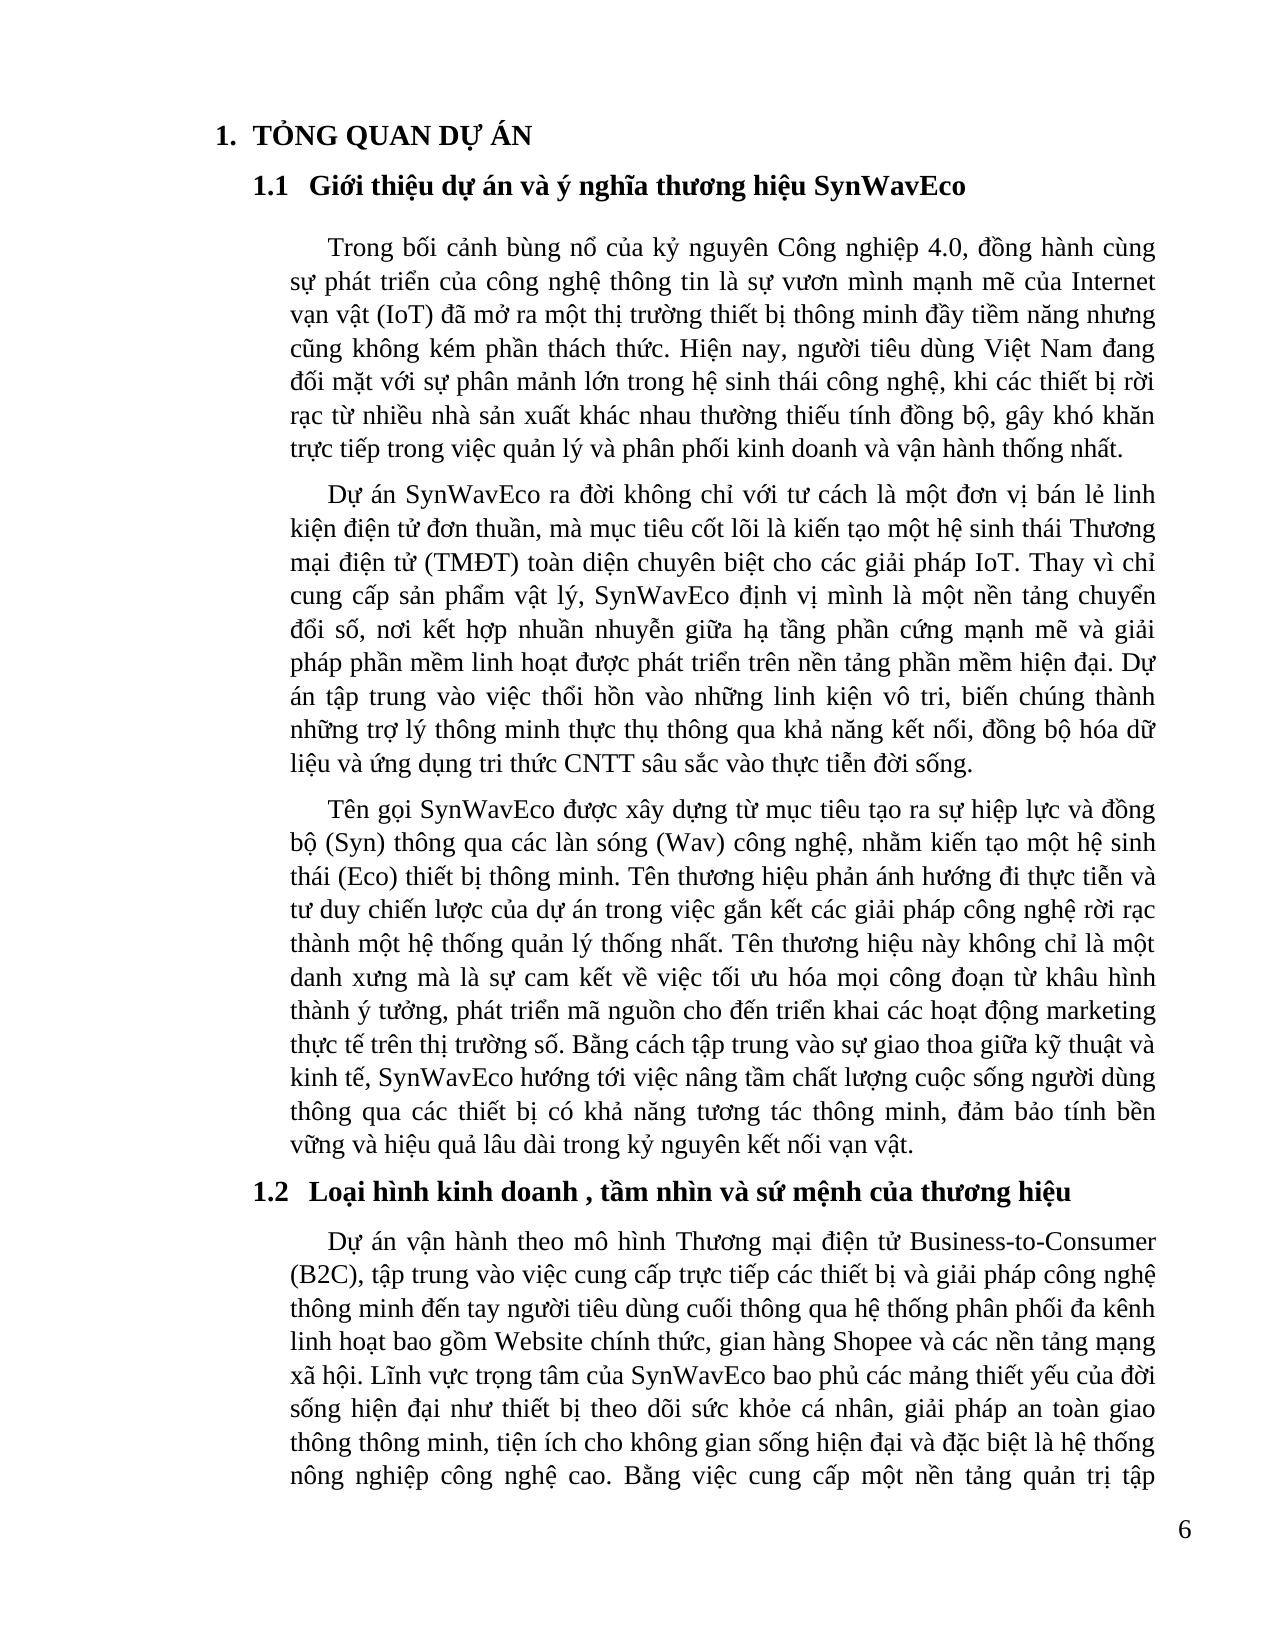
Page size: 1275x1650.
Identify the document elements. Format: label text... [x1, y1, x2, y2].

list TỎNG QUAN DỰ ÁN [215, 118, 1157, 152]
text Dự án SynWavEco ra đời không chỉ với tư cách là một đơn vị bán lẻ linh kiện điện tử đơn thuần, mà mục tiêu cốt lõi là kiến tạo một hệ sinh thái Thương mại điện tử (TMĐT) toàn diện chuyên biệt cho các giải pháp IoT. Thay vì chỉ cung cấp sản phẩm vật lý, SynWavEco định vị mình là một nền tảng chuyển đổi số, nơi kết hợp nhuần nhuyễn giữa hạ tầng phần cứng mạnh mẽ và giải pháp phần mềm linh hoạt được phát triển trên nền tảng phần mềm hiện đại. Dự án tập trung vào việc thổi hồn vào những linh kiện vô tri, biến chúng thành những trợ lý thông minh thực thụ thông qua khả năng kết nối, đồng bộ hóa dữ liệu và ứng dụng tri thức CNTT sâu sắc vào thực tiễn đời sống. [290, 478, 1157, 778]
text Trong bối cảnh bùng nổ của kỷ nguyên Công nghiệp 4.0, đồng hành cùng sự phát triển của công nghệ thông tin là sự vươn mình mạnh mẽ của Internet vạn vật (IoT) đã mở ra một thị trường thiết bị thông minh đầy tiềm năng nhưng cũng không kém phần thách thức. Hiện nay, người tiêu dùng Việt Nam đang đối mặt với sự phân mảnh lớn trong hệ sinh thái công nghệ, khi các thiết bị rời rạc từ nhiều nhà sản xuất khác nhau thường thiếu tính đồng bộ, gây khó khăn trực tiếp trong việc quản lý và phân phối kinh doanh và vận hành thống nhất. [290, 231, 1157, 464]
text Tên gọi SynWavEco được xây dựng từ mục tiêu tạo ra sự hiệp lực và đồng bộ (Syn) thông qua các làn sóng (Wav) công nghệ, nhằm kiến tạo một hệ sinh thái (Eco) thiết bị thông minh. Tên thương hiệu phản ánh hướng đi thực tiễn và tư duy chiến lược của dự án trong việc gắn kết các giải pháp công nghệ rời rạc thành một hệ thống quản lý thống nhất. Tên thương hiệu này không chỉ là một danh xưng mà là sự cam kết về việc tối ưu hóa mọi công đoạn từ khâu hình thành ý tưởng, phát triển mã nguồn cho đến triển khai các hoạt động marketing thực tế trên thị trường số. Bằng cách tập trung vào sự giao thoa giữa kỹ thuật và kinh tế, SynWavEco hướng tới việc nâng tầm chất lượng cuộc sống người dùng thông qua các thiết bị có khả năng tương tác thông minh, đảm bảo tính bền vững và hiệu quả lâu dài trong kỷ nguyên kết nối vạn vật. [290, 793, 1157, 1159]
list Loại hình kinh doanh , tầm nhìn và sứ mệnh của thương hiệu [252, 1174, 1157, 1208]
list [290, 1225, 1157, 1491]
list Giới thiệu dự án và ý nghĩa thương hiệu SynWavEco [252, 168, 1157, 202]
